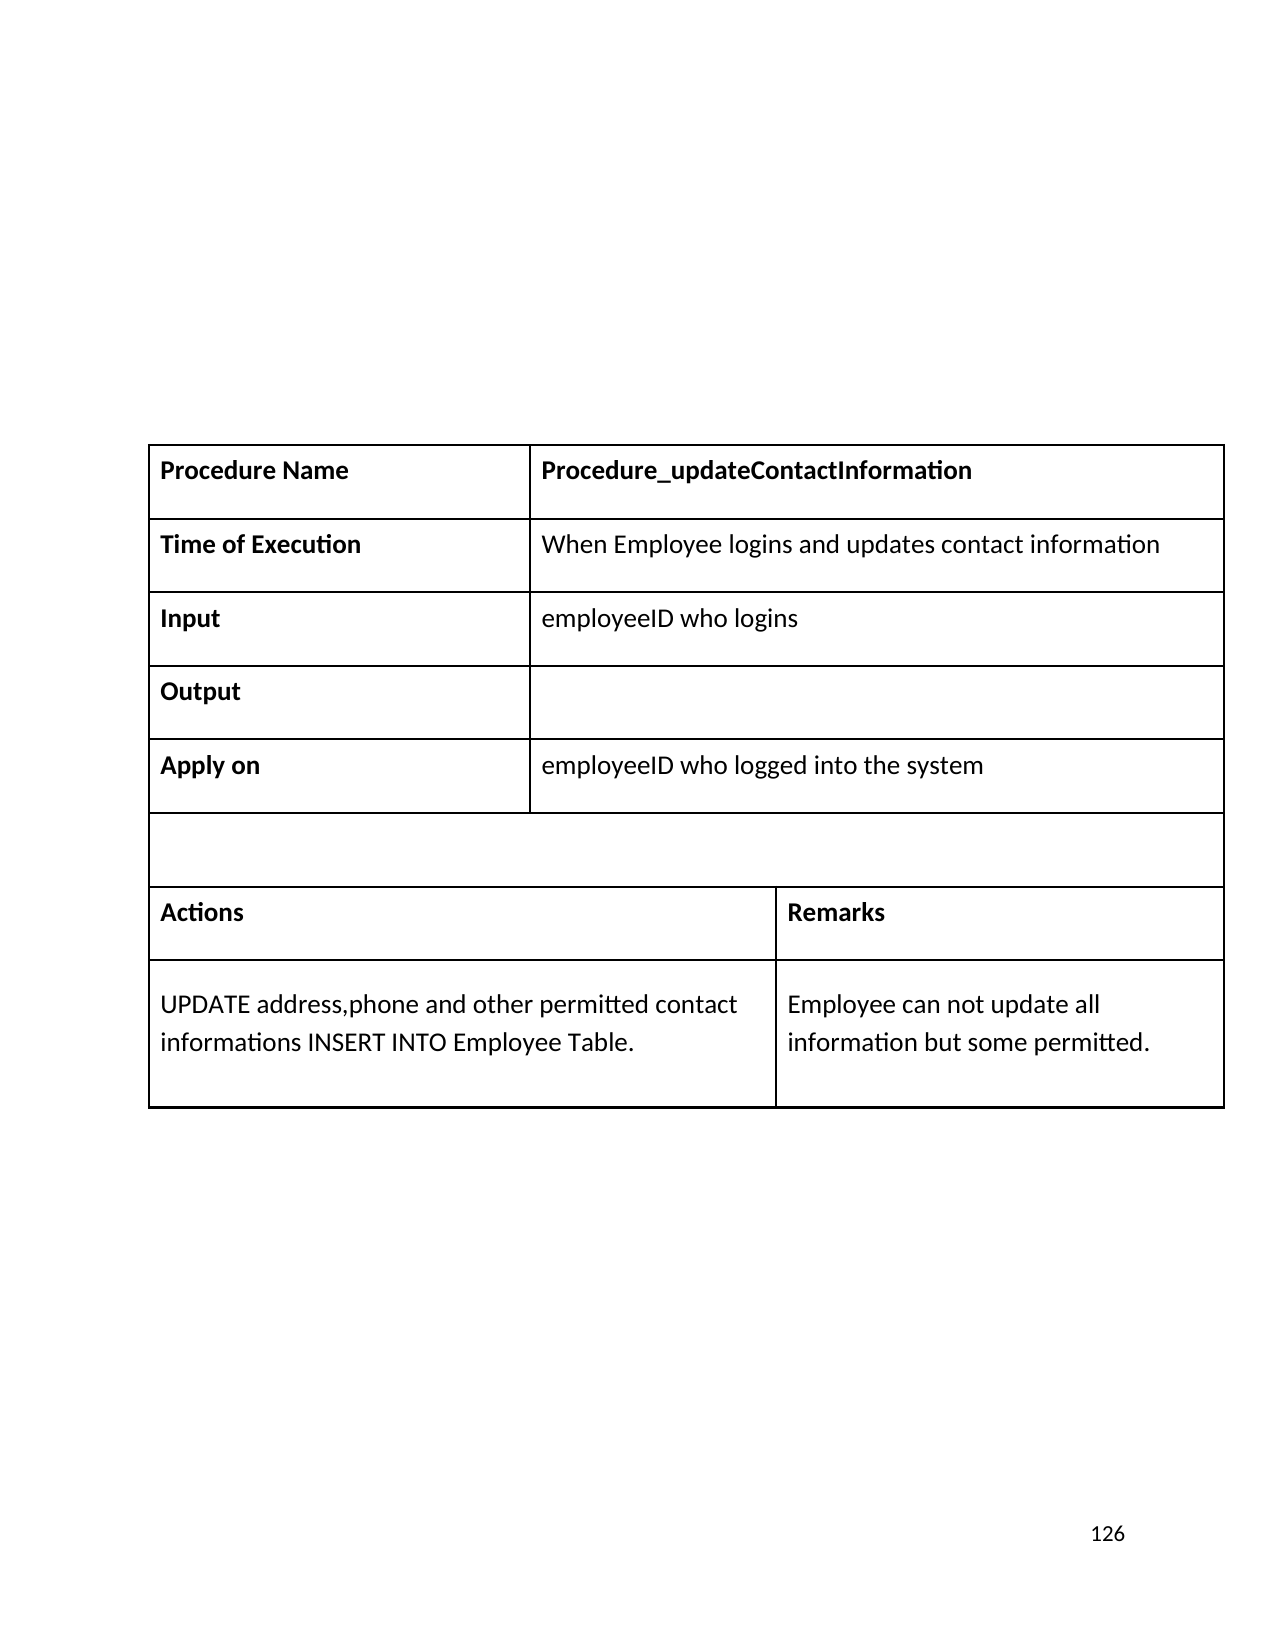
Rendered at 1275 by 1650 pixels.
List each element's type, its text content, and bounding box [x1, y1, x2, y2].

table_cell Actions [150, 888, 775, 959]
table_cell [531, 667, 1223, 738]
table_cell Time of Execution [150, 520, 529, 591]
table_cell Output [150, 667, 529, 738]
table_cell Employee can not update all information but some permitted. [777, 961, 1223, 1106]
table_cell Remarks [777, 888, 1223, 959]
table_cell Apply on [150, 740, 529, 812]
table_cell UPDATE address,phone and other permitted contact informations INSERT INTO Employee Table. [150, 961, 775, 1106]
table_cell employeeID who logins [531, 593, 1223, 665]
table_cell When Employee logins and updates contact information [531, 520, 1223, 591]
table_cell [150, 814, 1223, 886]
table_header Procedure_updateContactInformation [531, 446, 1223, 517]
table_cell Input [150, 593, 529, 665]
table_header Procedure Name [150, 446, 529, 517]
table_cell employeeID who logged into the system [531, 740, 1223, 812]
